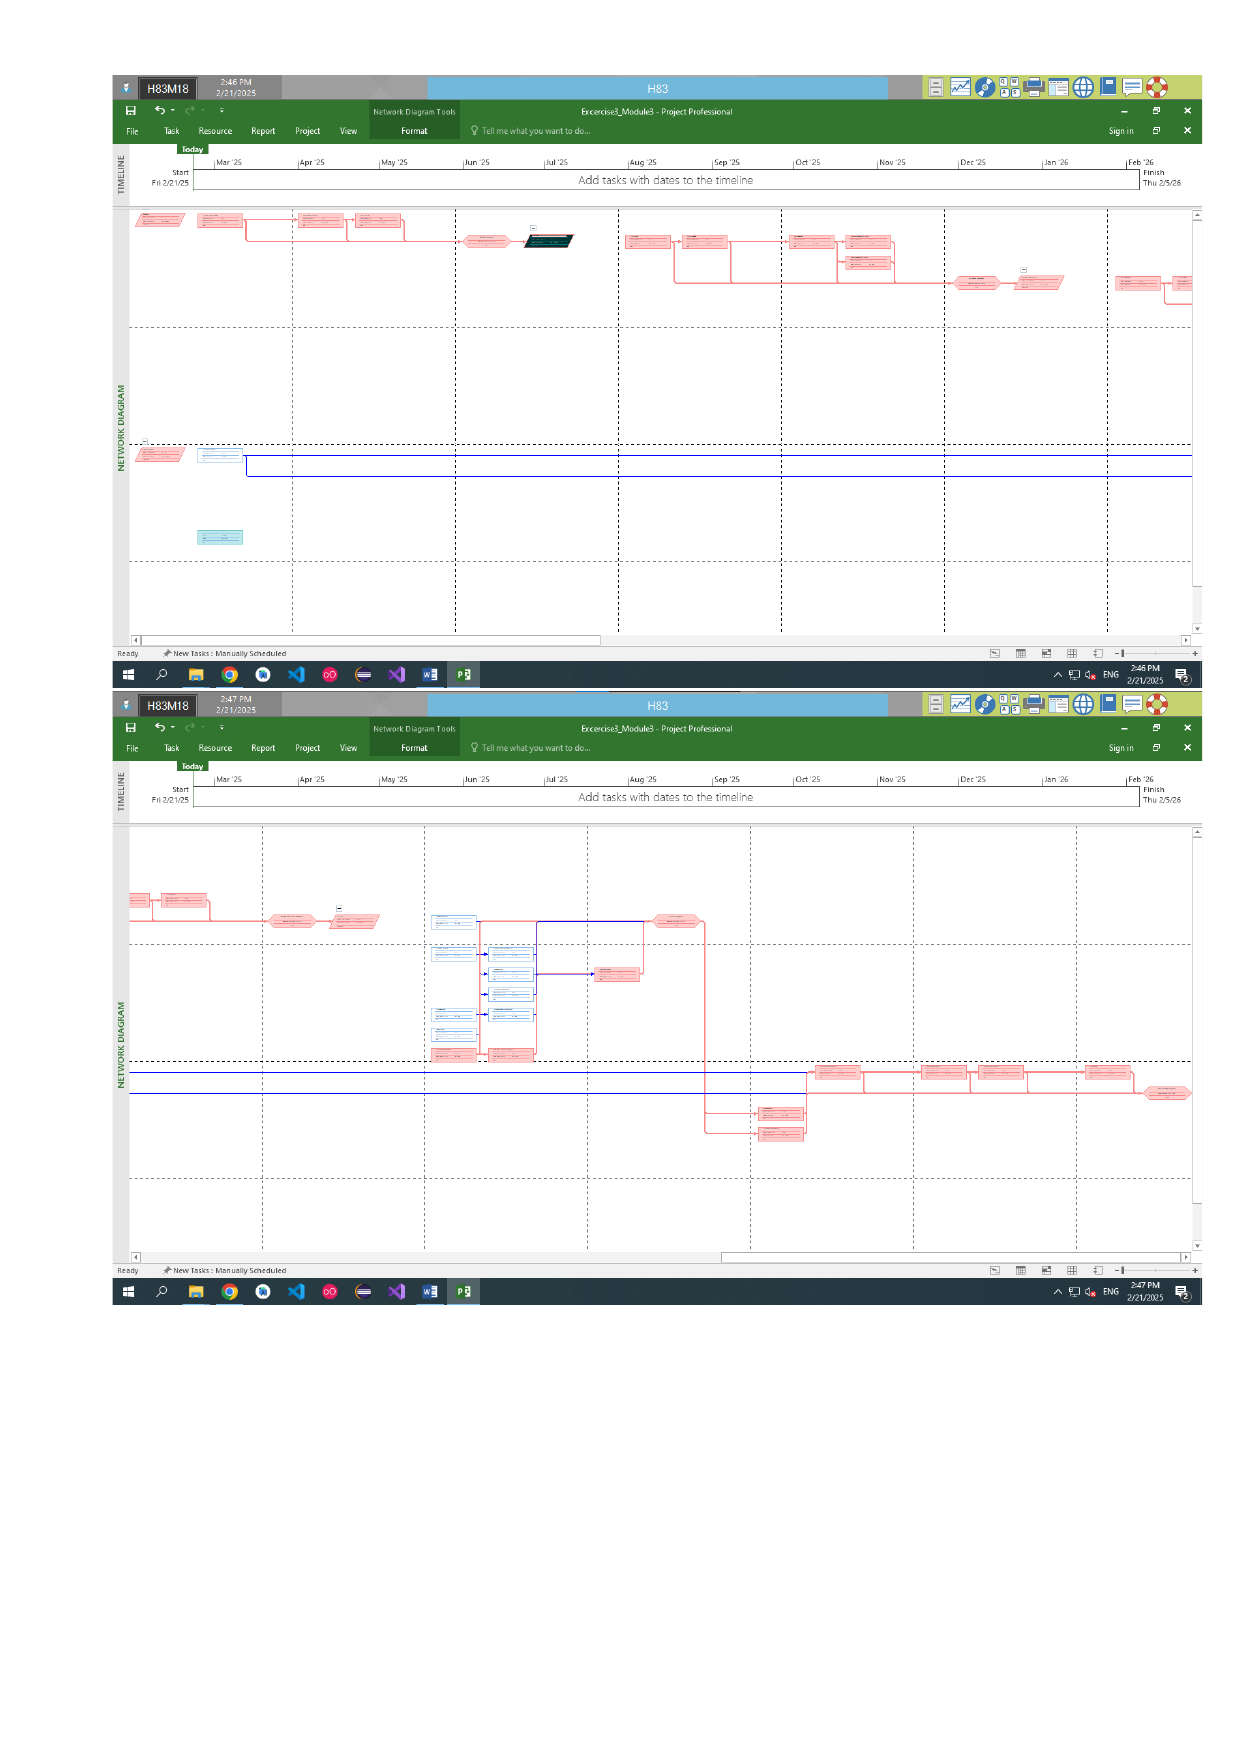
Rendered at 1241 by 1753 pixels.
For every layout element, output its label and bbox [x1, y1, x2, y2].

picture [112, 691, 1203, 1305]
picture [112, 75, 1203, 688]
